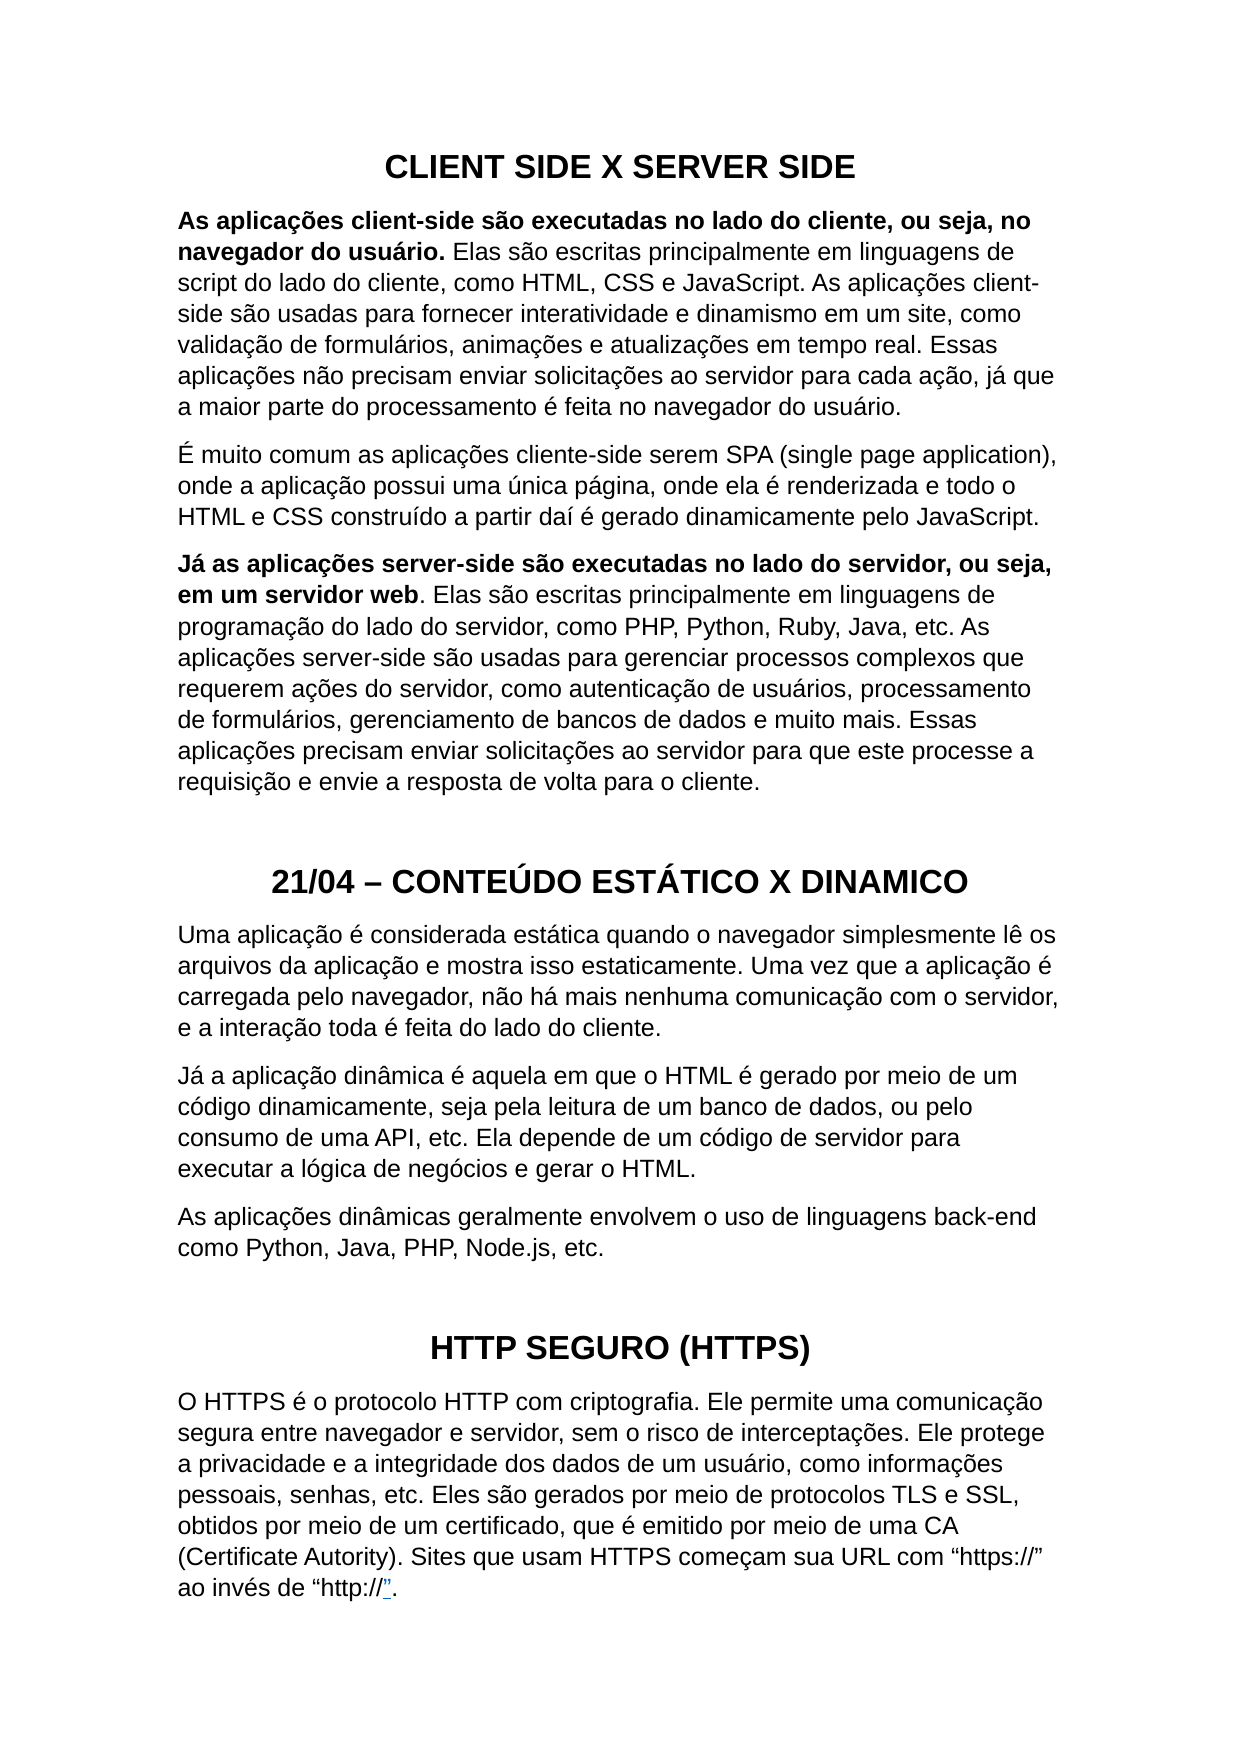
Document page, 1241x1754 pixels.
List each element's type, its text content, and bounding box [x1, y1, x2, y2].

text Uma aplicação é considerada estática quando o navegador simplesmente lê os arquivos da aplicação e mostra isso estaticamente. Uma vez que a aplicação é carregada pelo navegador, não há mais nenhuma comunicação com o servidor, e a interação toda é feita do lado do cliente. [177, 920, 1063, 1042]
text É muito comum as aplicações cliente-side serem SPA (single page application), onde a aplicação possui uma única página, onde ela é renderizada e todo o HTML e CSS construído a partir daí é gerado dinamicamente pelo JavaScript. [177, 440, 1063, 531]
text Já a aplicação dinâmica é aquela em que o HTML é gerado por meio de um código dinamicamente, seja pela leitura de um banco de dados, ou pelo consumo de uma API, etc. Ela depende de um código de servidor para executar a lógica de negócios e gerar o HTML. [177, 1061, 1063, 1183]
text 21/04 – CONTEÚDO ESTÁTICO X DINAMICO [177, 862, 1063, 901]
text As aplicações client-side são executadas no lado do cliente, ou seja, no navegador do usuário. Elas são escritas principalmente em linguagens de script do lado do cliente, como HTML, CSS e JavaScript. As aplicações client-side são usadas para fornecer interatividade e dinamismo em um site, como validação de formulários, animações e atualizações em tempo real. Essas aplicações não precisam enviar solicitações ao servidor para cada ação, já que a maior parte do processamento é feita no navegador do usuário. [177, 206, 1063, 421]
text As aplicações dinâmicas geralmente envolvem o uso de linguagens back-end como Python, Java, PHP, Node.js, etc. [177, 1202, 1063, 1262]
text O HTTPS é o protocolo HTTP com criptografia. Ele permite uma comunicação segura entre navegador e servidor, sem o risco de interceptações. Ele protege a privacidade e a integridade dos dados de um usuário, como informações pessoais, senhas, etc. Eles são gerados por meio de protocolos TLS e SSL, obtidos por meio de um certificado, que é emitido por meio de uma CA (Certificate Autority). Sites que usam HTTPS começam sua URL com “https://” ao invés de “http://”. [177, 1387, 1063, 1602]
text HTTP SEGURO (HTTPS) [177, 1328, 1063, 1367]
text CLIENT SIDE X SERVER SIDE [177, 148, 1063, 186]
text Já as aplicações server-side são executadas no lado do servidor, ou seja, em um servidor web. Elas são escritas principalmente em linguagens de programação do lado do servidor, como PHP, Python, Ruby, Java, etc. As aplicações server-side são usadas para gerenciar processos complexos que requerem ações do servidor, como autenticação de usuários, processamento de formulários, gerenciamento de bancos de dados e muito mais. Essas aplicações precisam enviar solicitações ao servidor para que este processe a requisição e envie a resposta de volta para o cliente. [177, 549, 1063, 796]
